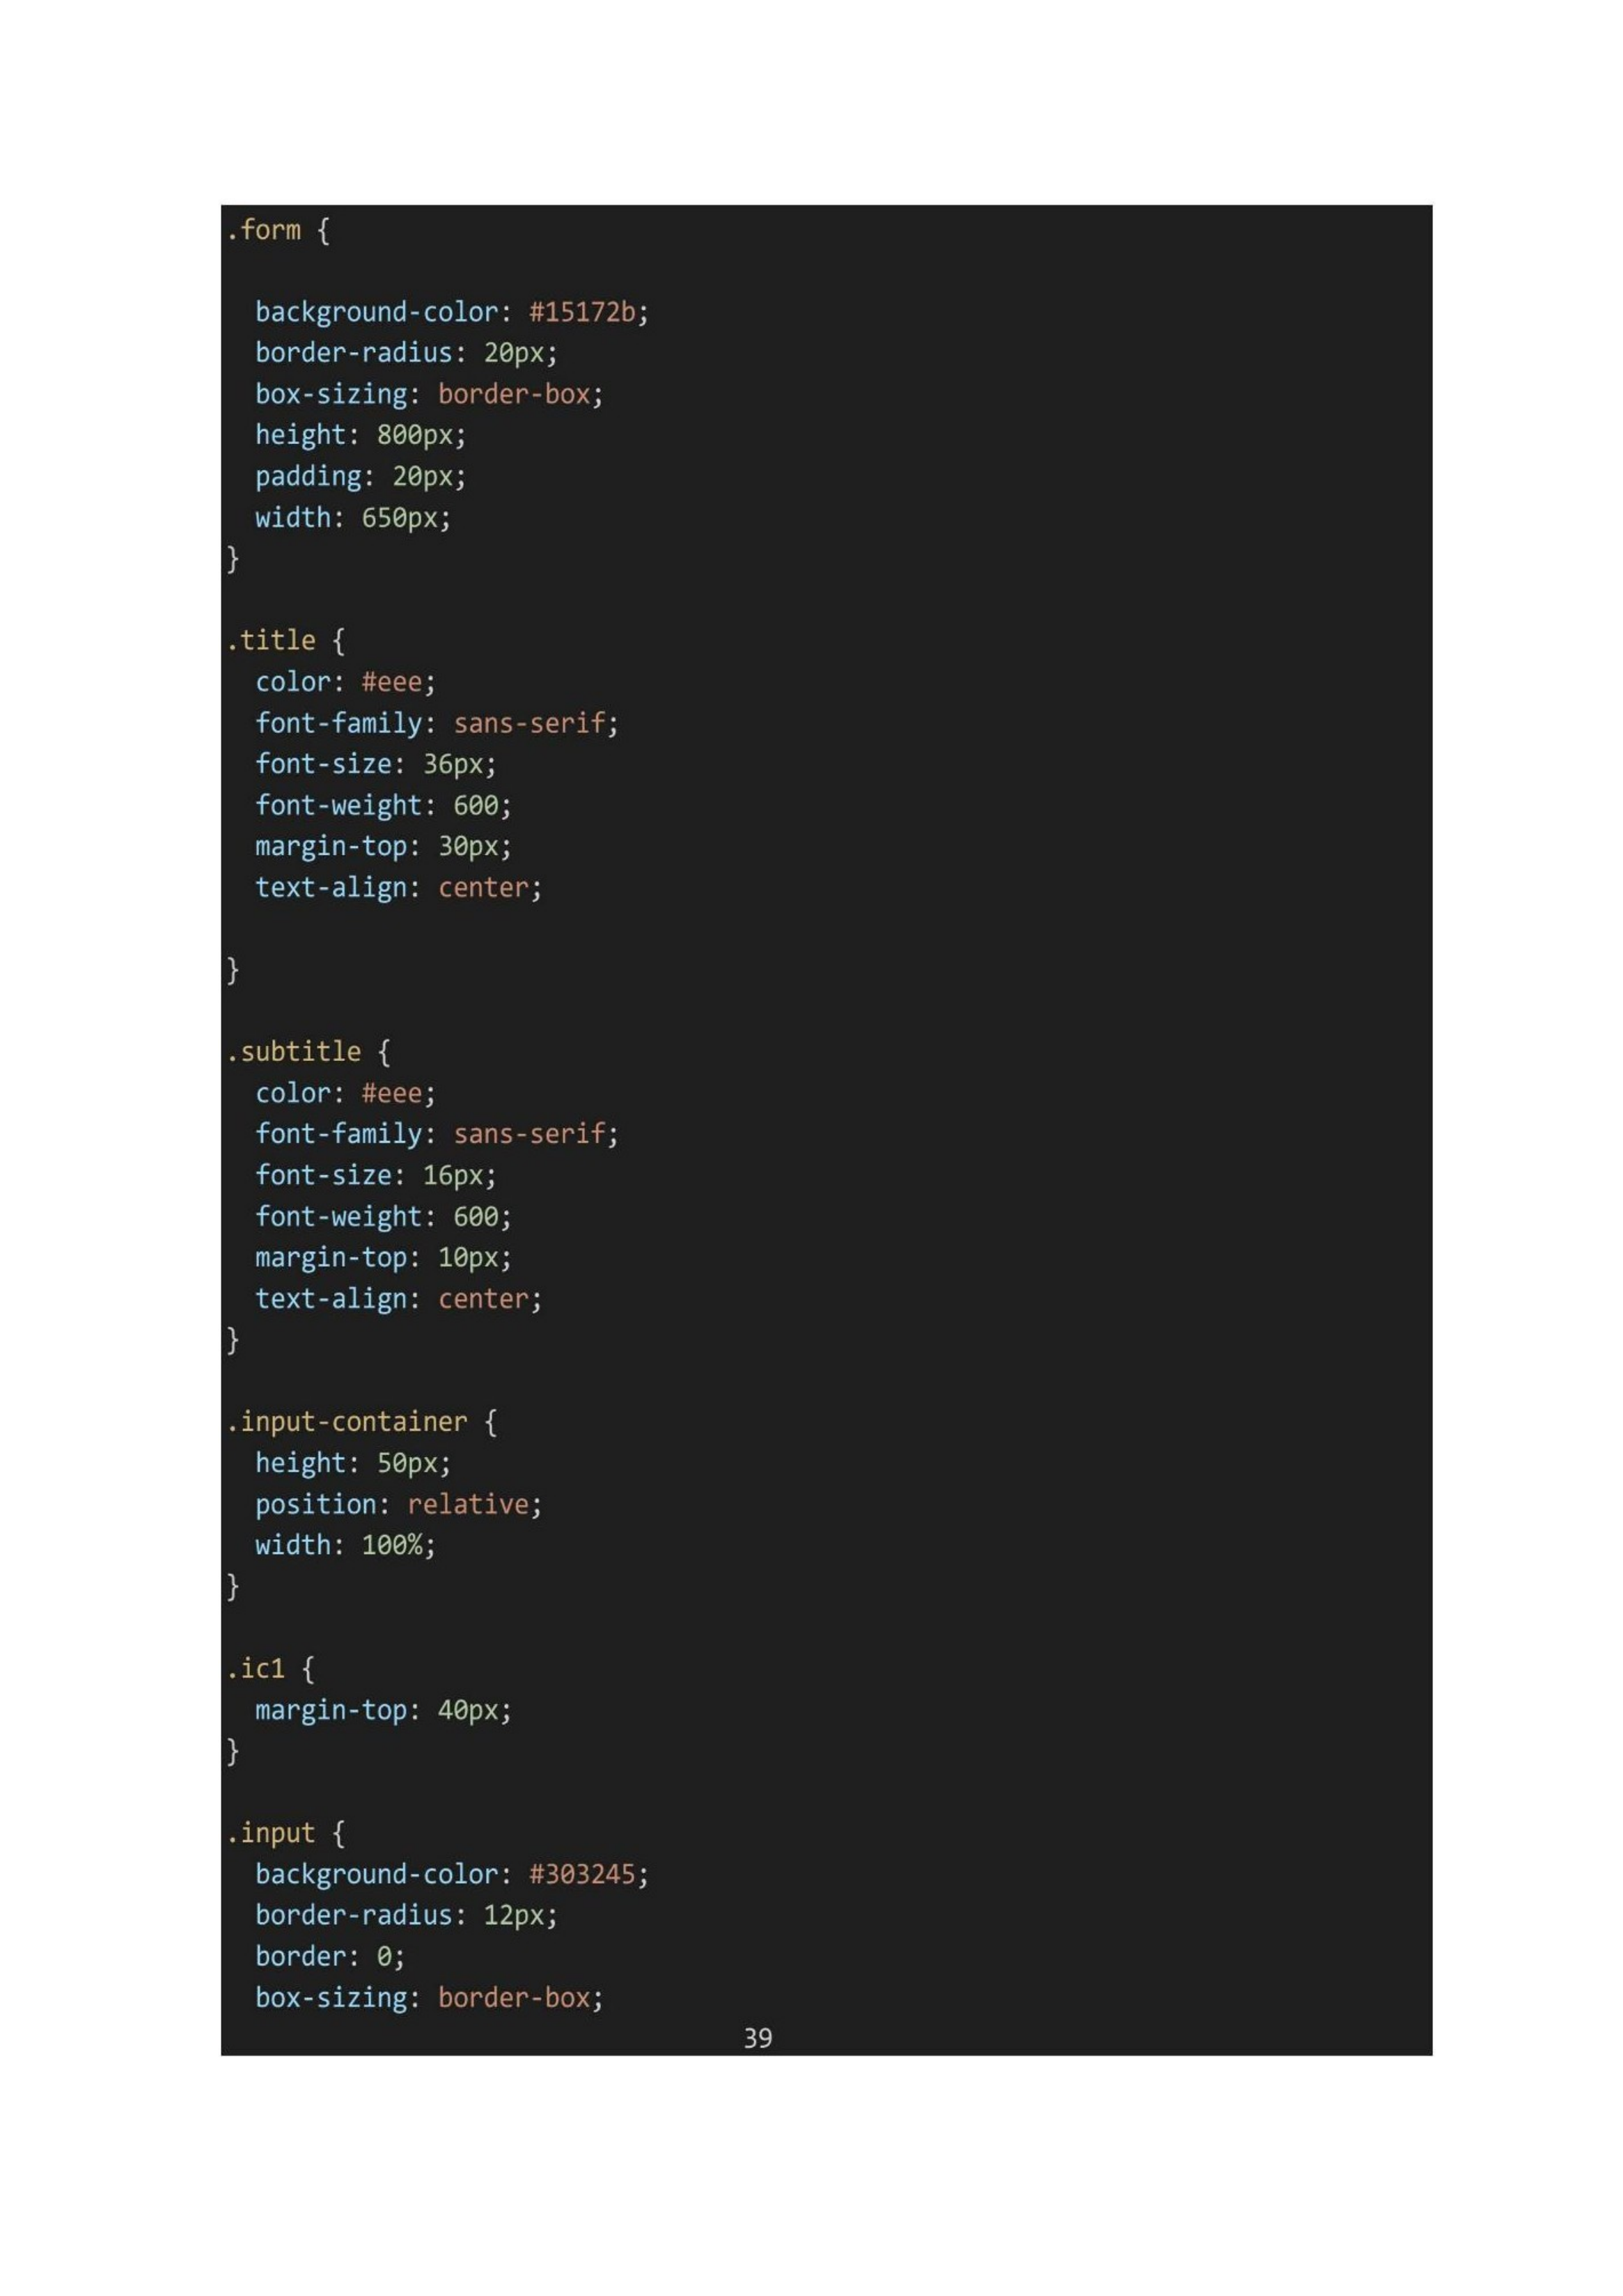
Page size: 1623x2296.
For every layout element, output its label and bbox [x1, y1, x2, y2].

picture [218, 198, 1436, 2057]
